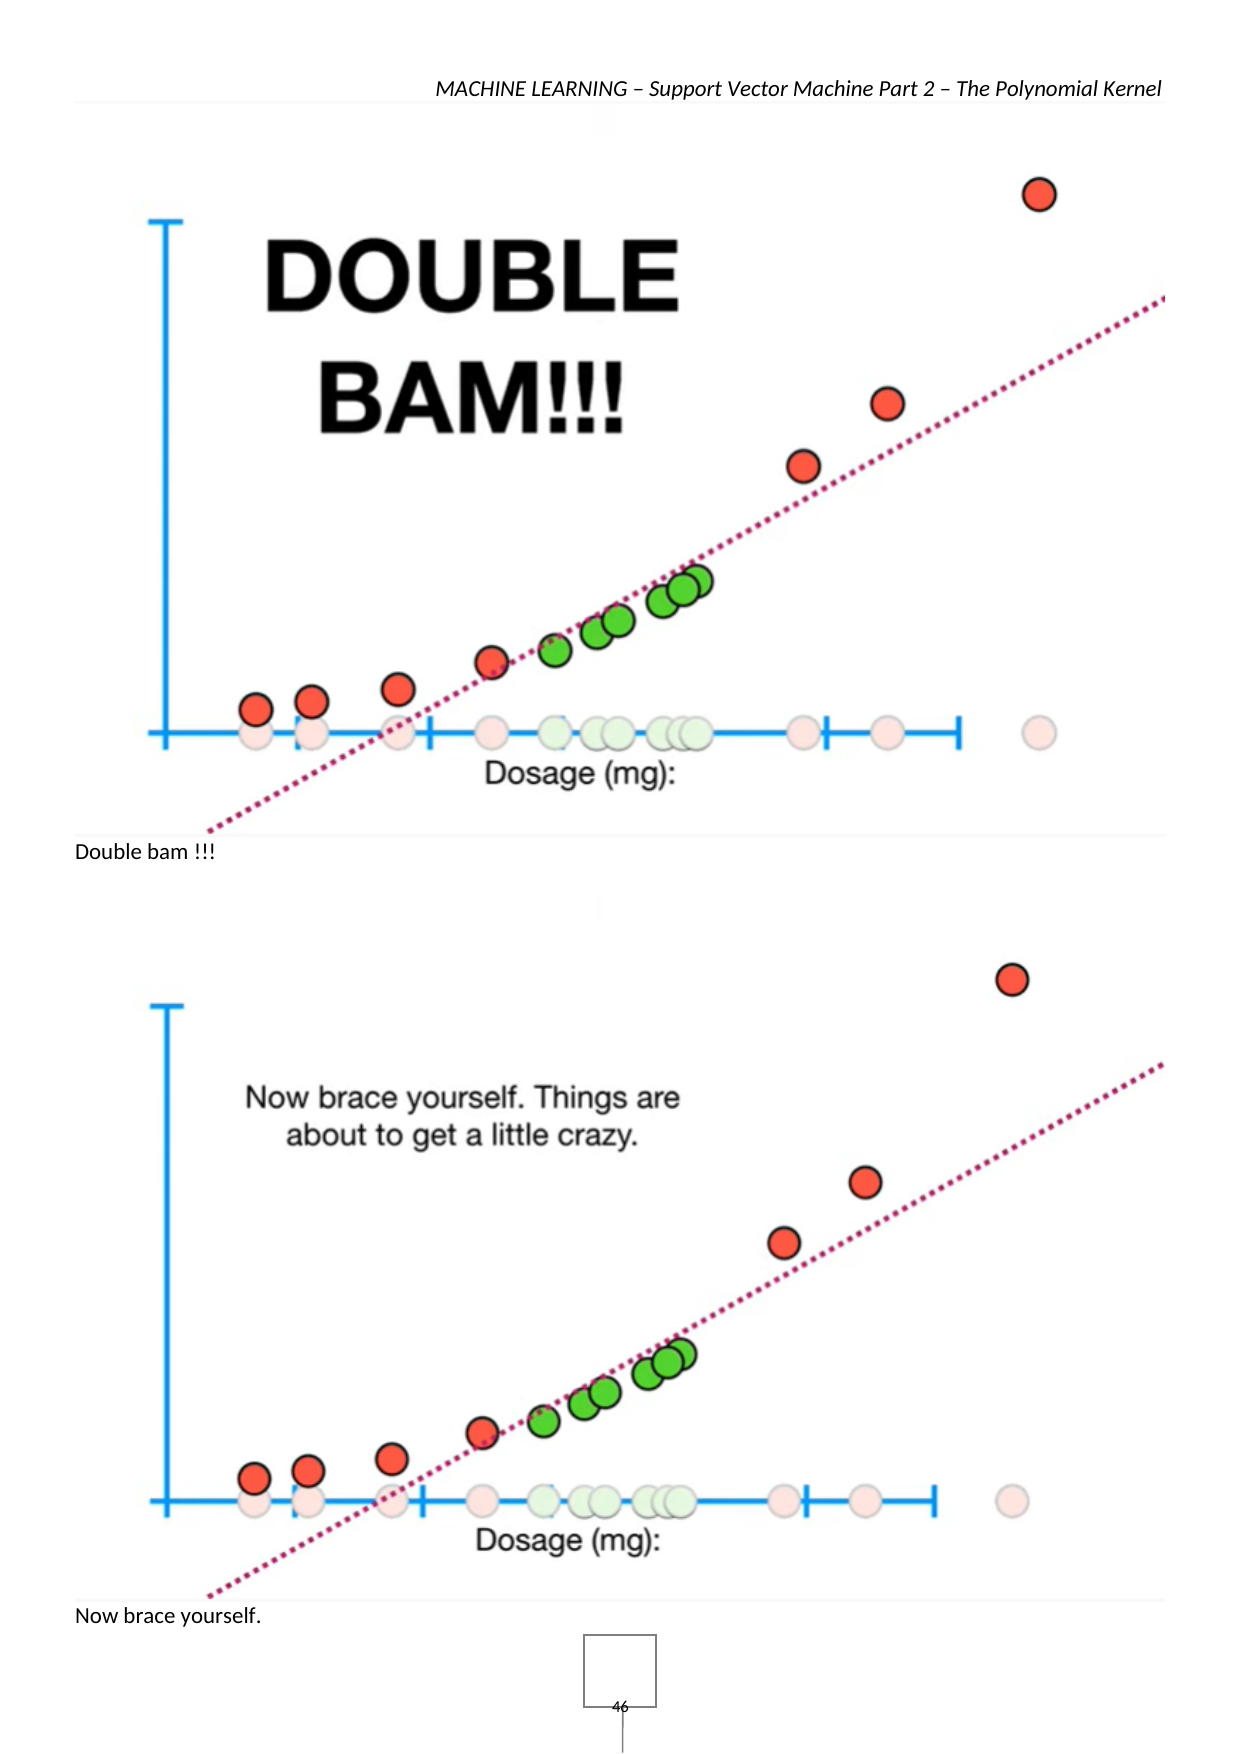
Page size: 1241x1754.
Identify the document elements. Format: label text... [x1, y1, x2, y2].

text Double bam !!! [75, 837, 1165, 865]
picture [75, 892, 1166, 1602]
picture [75, 101, 1166, 837]
text Now brace yourself. [75, 1602, 1165, 1629]
